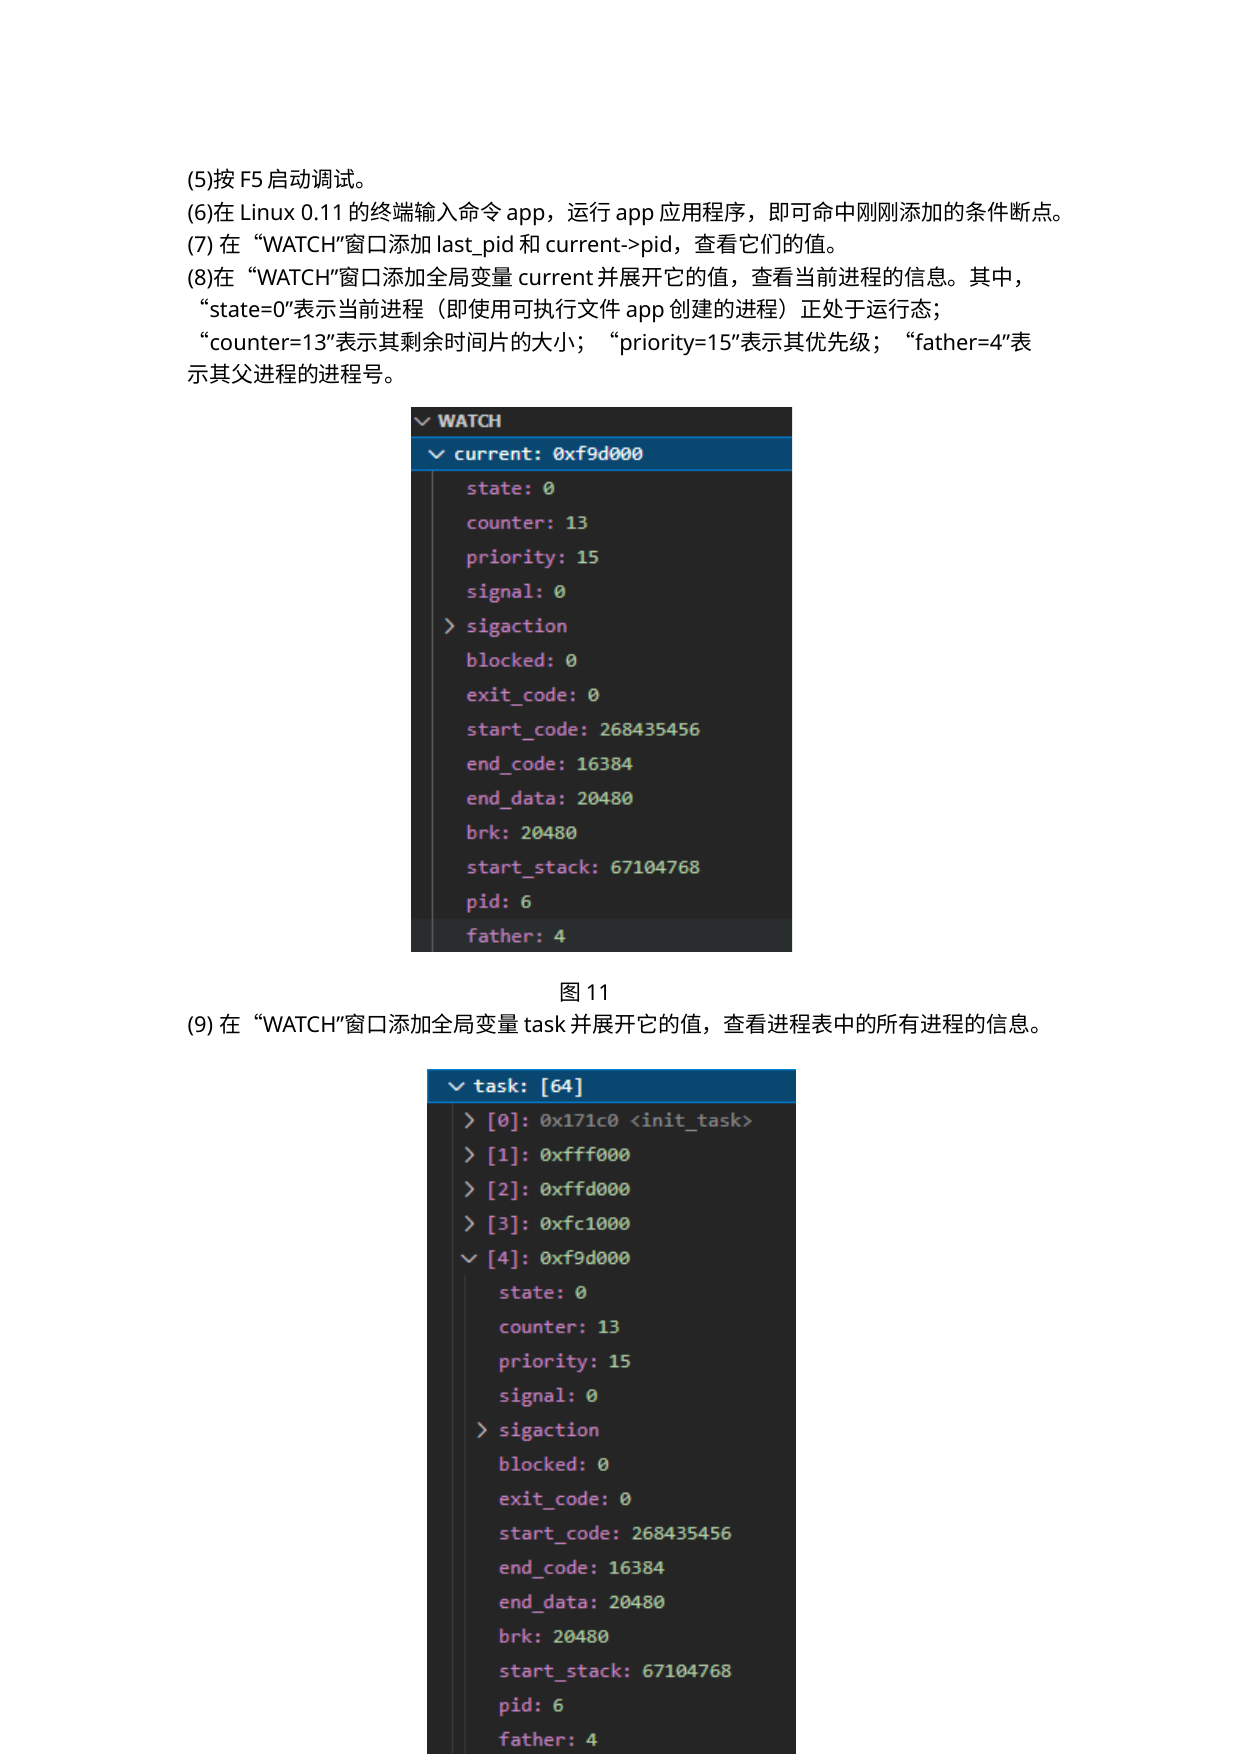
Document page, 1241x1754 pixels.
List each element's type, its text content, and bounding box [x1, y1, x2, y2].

text (6)在Linux 0.11的终端输入命令app，运行app应用程序，即可命中刚刚添加的条件断点。 [187, 194, 1053, 227]
picture [411, 407, 793, 952]
text (9) 在“WATCH”窗口添加全局变量task并展开它的值，查看进程表中的所有进程的信息。 [187, 1007, 1053, 1039]
text (5)按F5启动调试。 [187, 162, 1053, 194]
text (8)在“WATCH”窗口添加全局变量current并展开它的值，查看当前进程的信息。其中，“state=0”表示当前进程（即使用可执行文件app创建的进程）正处于运行态；“counter=13”表示其剩余时间片的大小；“priority=15”表示其优先级；“father=4”表示其父进程的进程号。 [187, 259, 1053, 389]
picture [427, 1069, 796, 1754]
text (7) 在“WATCH”窗口添加last_pid和current->pid，查看它们的值。 [187, 227, 1053, 259]
